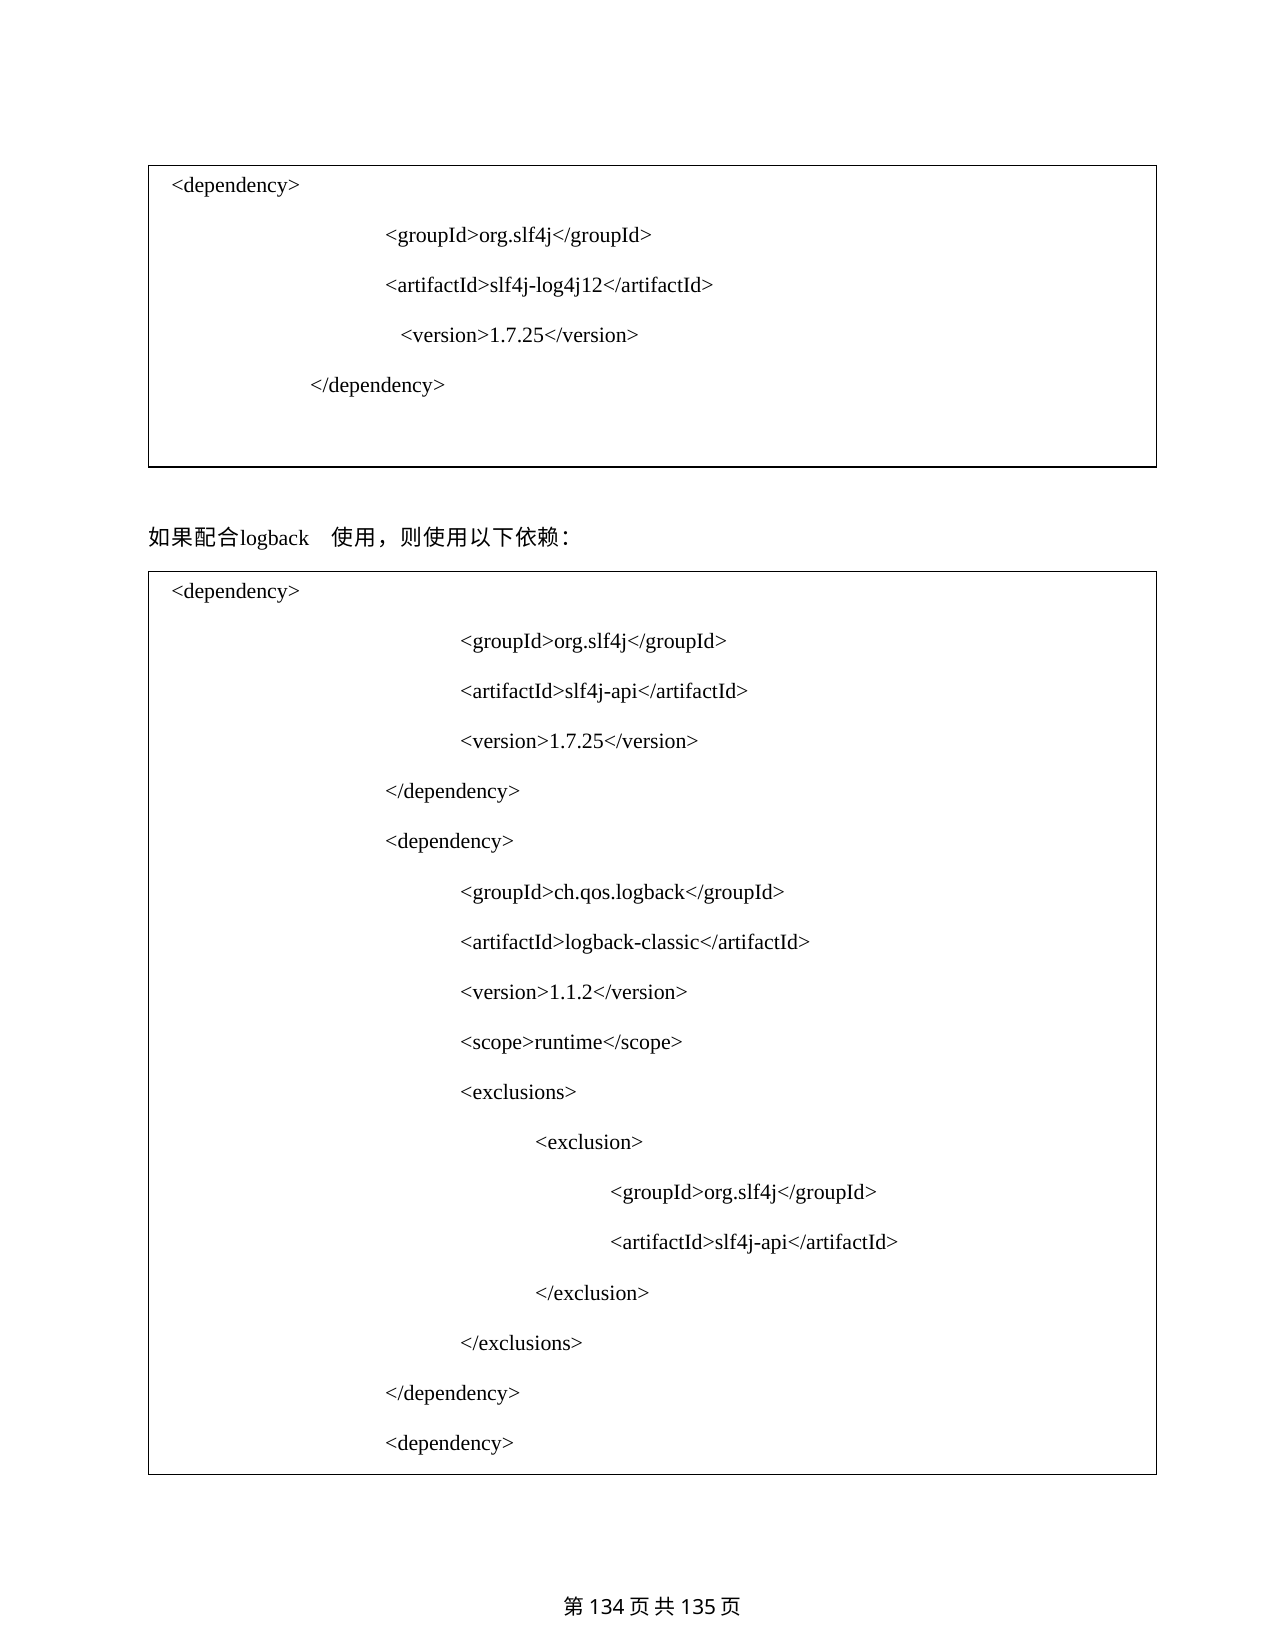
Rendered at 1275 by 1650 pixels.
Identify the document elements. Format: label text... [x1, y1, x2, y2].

text 如果配合logback使用，则使用以下依赖： [148, 517, 1156, 555]
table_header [149, 572, 1156, 1474]
table_header <dependency> <groupId>org.slf4j</groupId> <artifactId>slf4j-log4j12</artifactId> <version>1.7.25</version> </dependency> [149, 166, 1156, 466]
